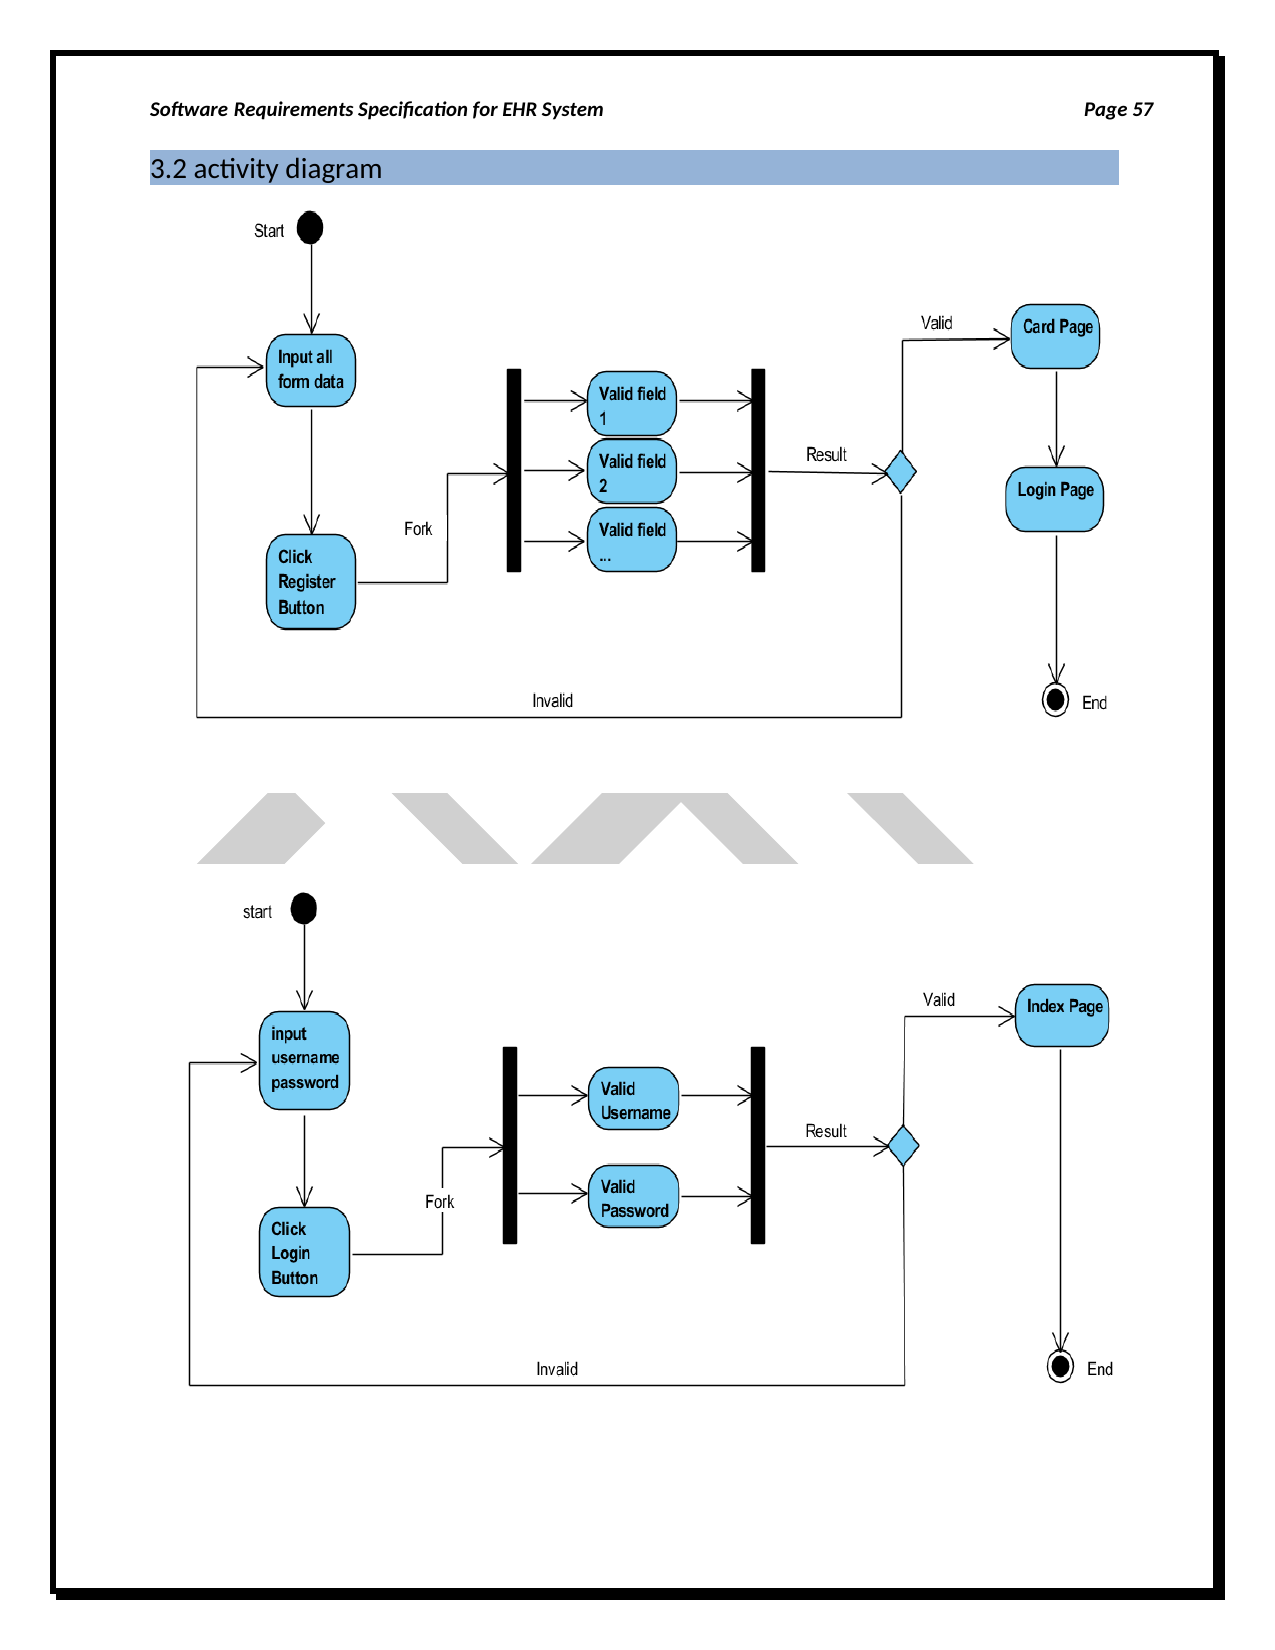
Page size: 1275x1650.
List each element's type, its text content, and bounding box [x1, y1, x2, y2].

picture [150, 185, 1152, 793]
picture [150, 864, 1154, 1452]
subtitle 3.2 activity diagram [150, 150, 1119, 185]
